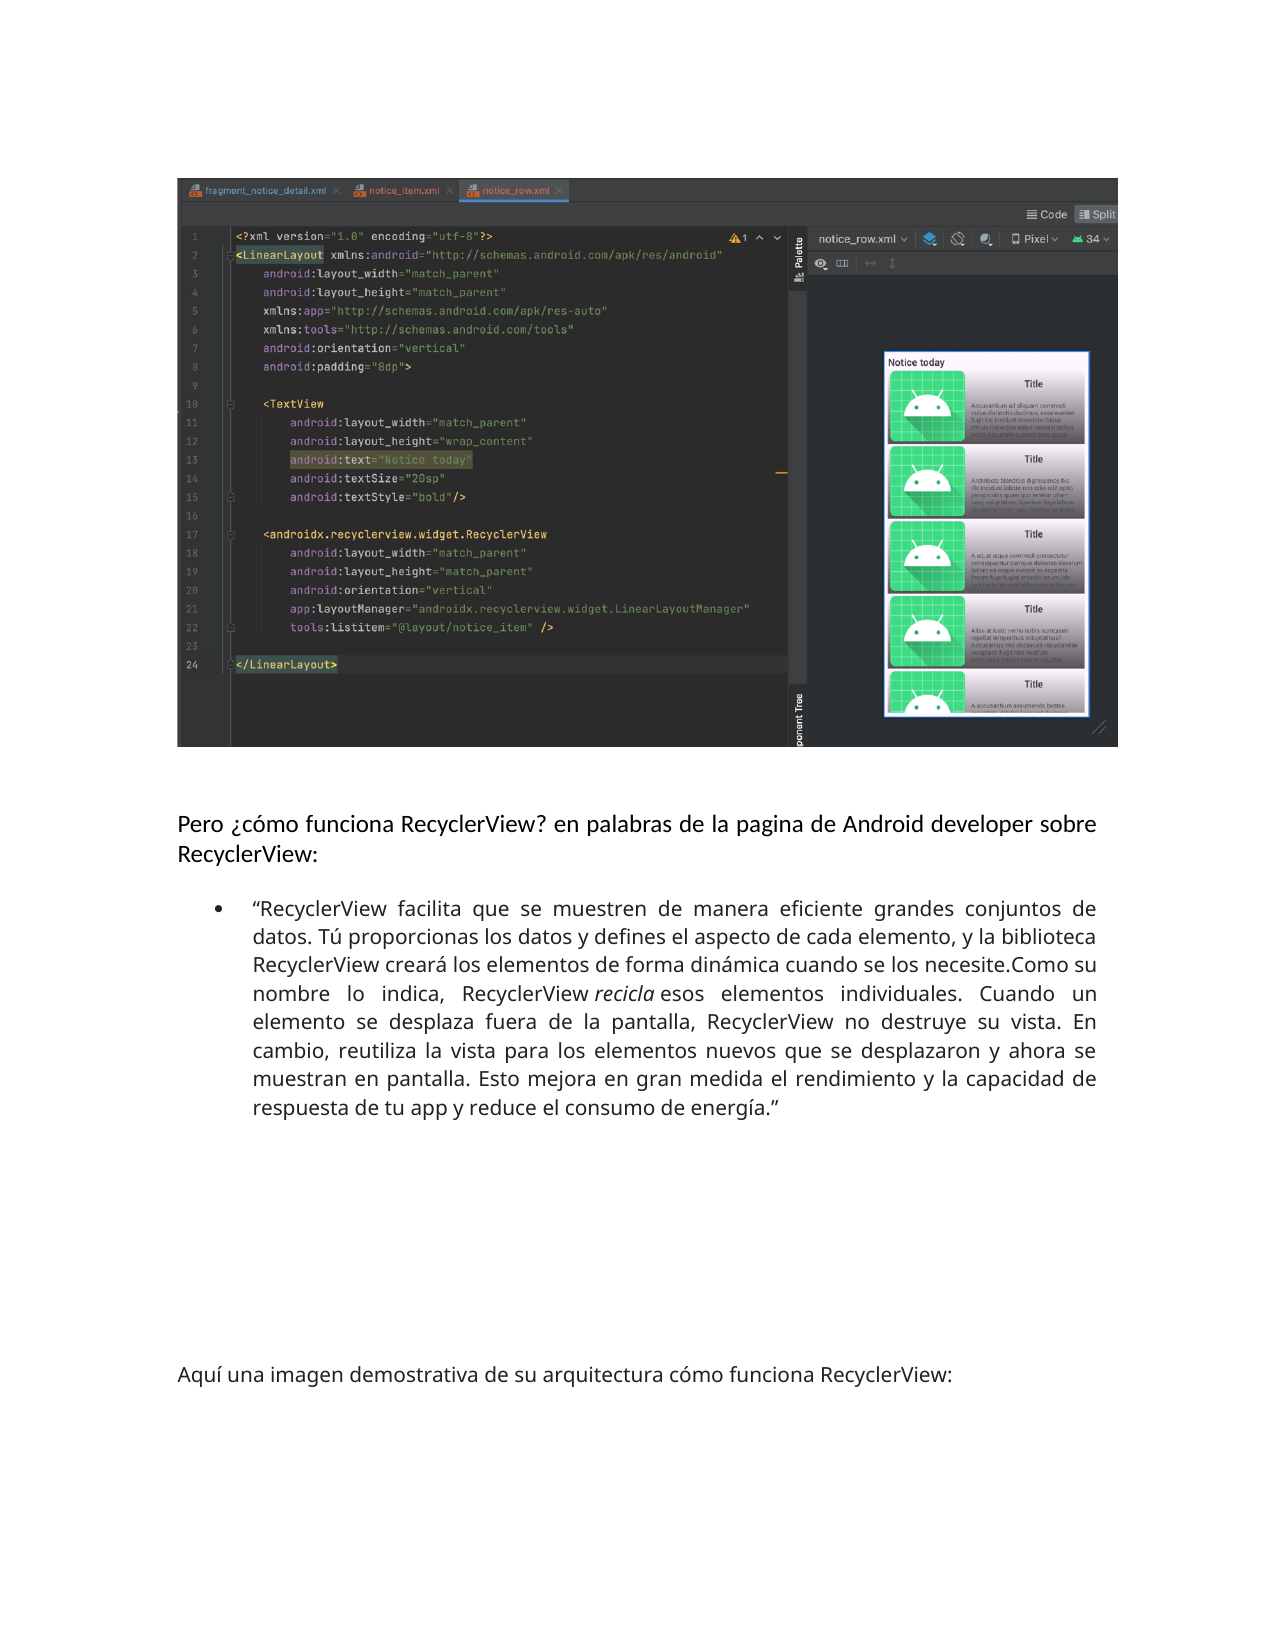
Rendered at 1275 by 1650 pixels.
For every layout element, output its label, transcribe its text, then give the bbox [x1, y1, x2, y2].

picture [177, 178, 1118, 747]
list “RecyclerView facilita que se muestren de manera eficiente grandes conjuntos de datos. Tú proporcionas los datos y defines el aspecto de cada elemento, y la biblioteca RecyclerView creará los elementos de forma dinámica cuando se los necesite.Como su nombre lo indica, RecyclerView recicla esos elementos individuales. Cuando un elemento se desplaza fuera de la pantalla, RecyclerView no destruye su vista. En cambio, reutiliza la vista para los elementos nuevos que se desplazaron y ahora se muestran en pantalla. Esto mejora en gran medida el rendimiento y la capacidad de respuesta de tu app y reduce el consumo de energía.” [215, 894, 1098, 1121]
text Aquí una imagen demostrativa de su arquitectura cómo funciona RecyclerView: [177, 1360, 1098, 1388]
text Pero ¿cómo funciona RecyclerView? en palabras de la pagina de Android developer sobre RecyclerView: [177, 808, 1098, 869]
